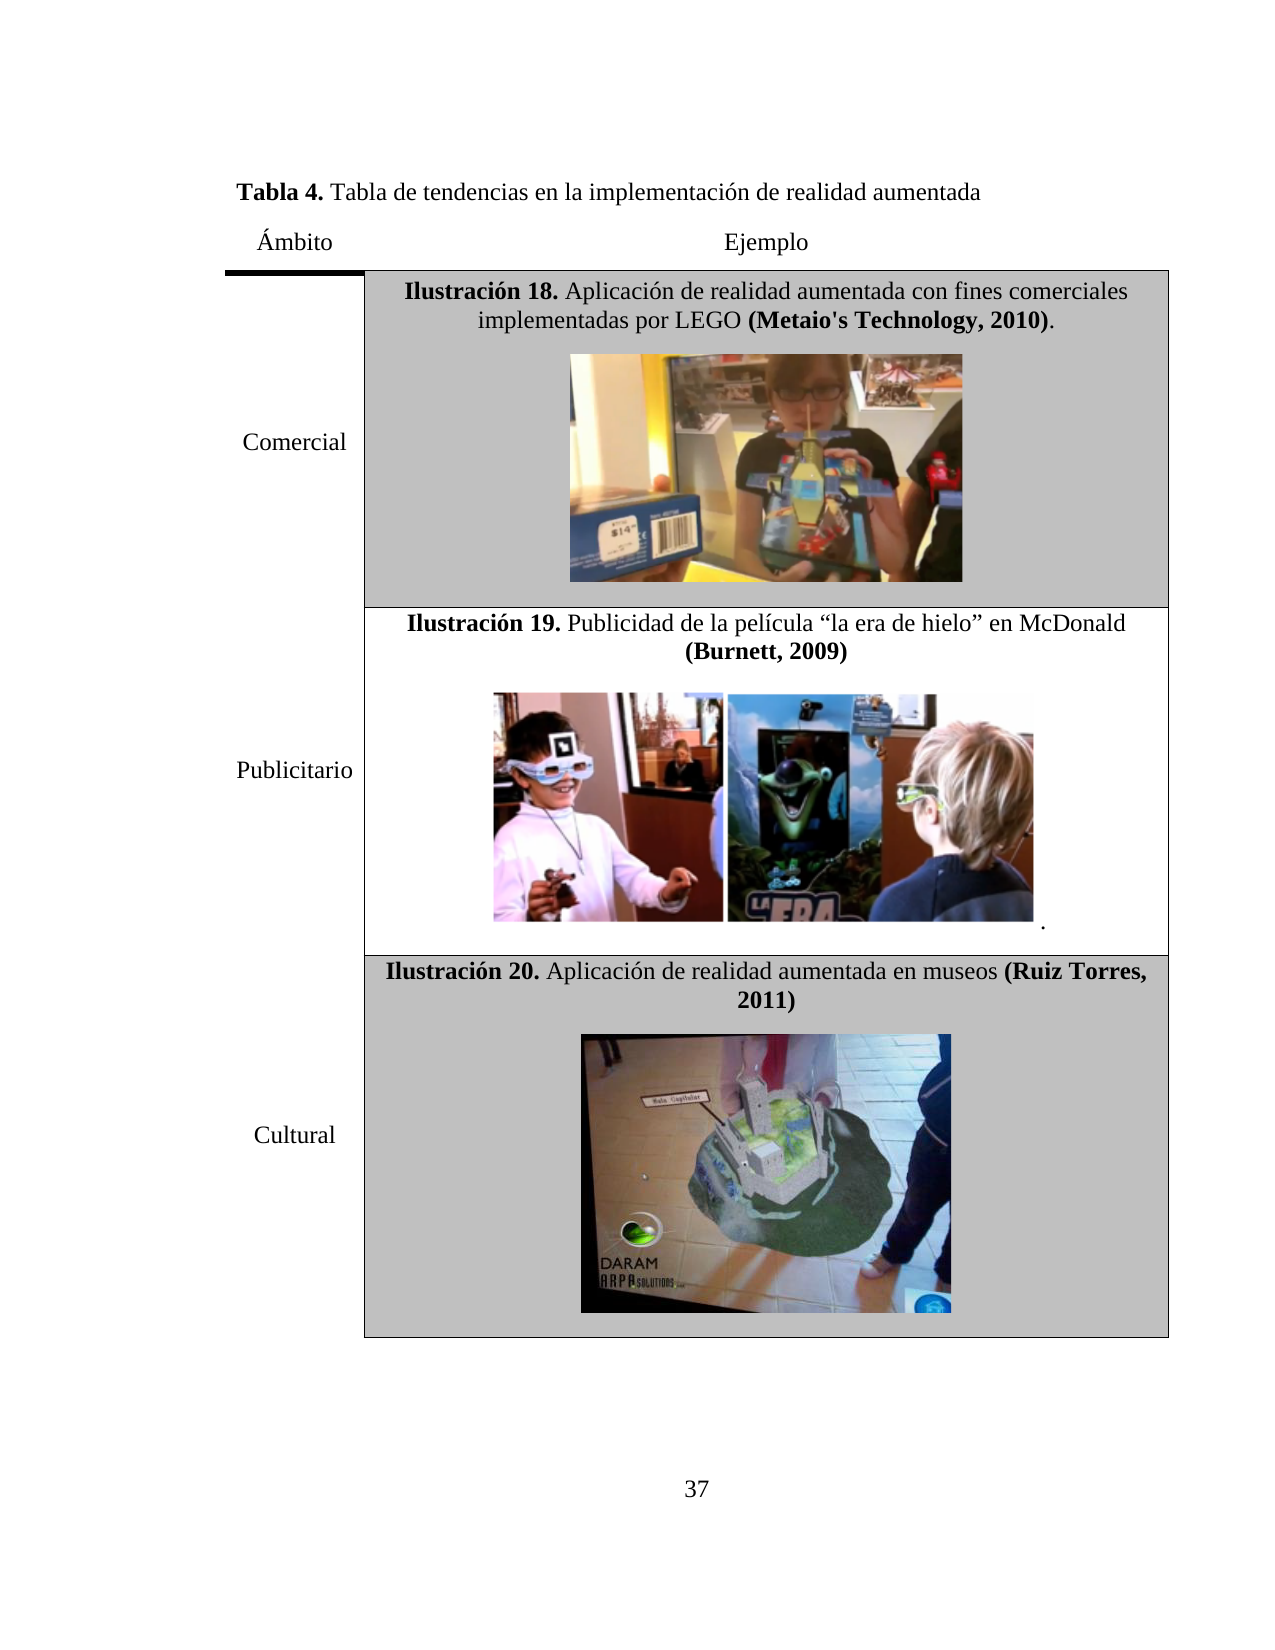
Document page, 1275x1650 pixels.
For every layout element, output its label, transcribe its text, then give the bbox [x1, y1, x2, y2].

table_cell Comercial [225, 276, 364, 607]
table_cell Cultural [225, 955, 364, 1337]
table_cell Publicitario [225, 607, 364, 955]
picture [570, 354, 963, 582]
text Tabla 4. Tabla de tendencias en la implementación de realidad aumentada [236, 177, 1157, 206]
picture [486, 686, 1040, 930]
table_cell Ilustración 18. Aplicación de realidad aumentada con fines comerciales implementadas por LEGO . [365, 271, 1168, 607]
table_header Ámbito [225, 227, 364, 270]
table_cell Ilustración 20. Aplicación de realidad aumentada en museos [365, 956, 1168, 1337]
table_header Ejemplo [364, 227, 1168, 270]
table_cell Ilustración 19. Publicidad de la película “la era de hielo” en McDonald . [365, 608, 1168, 955]
